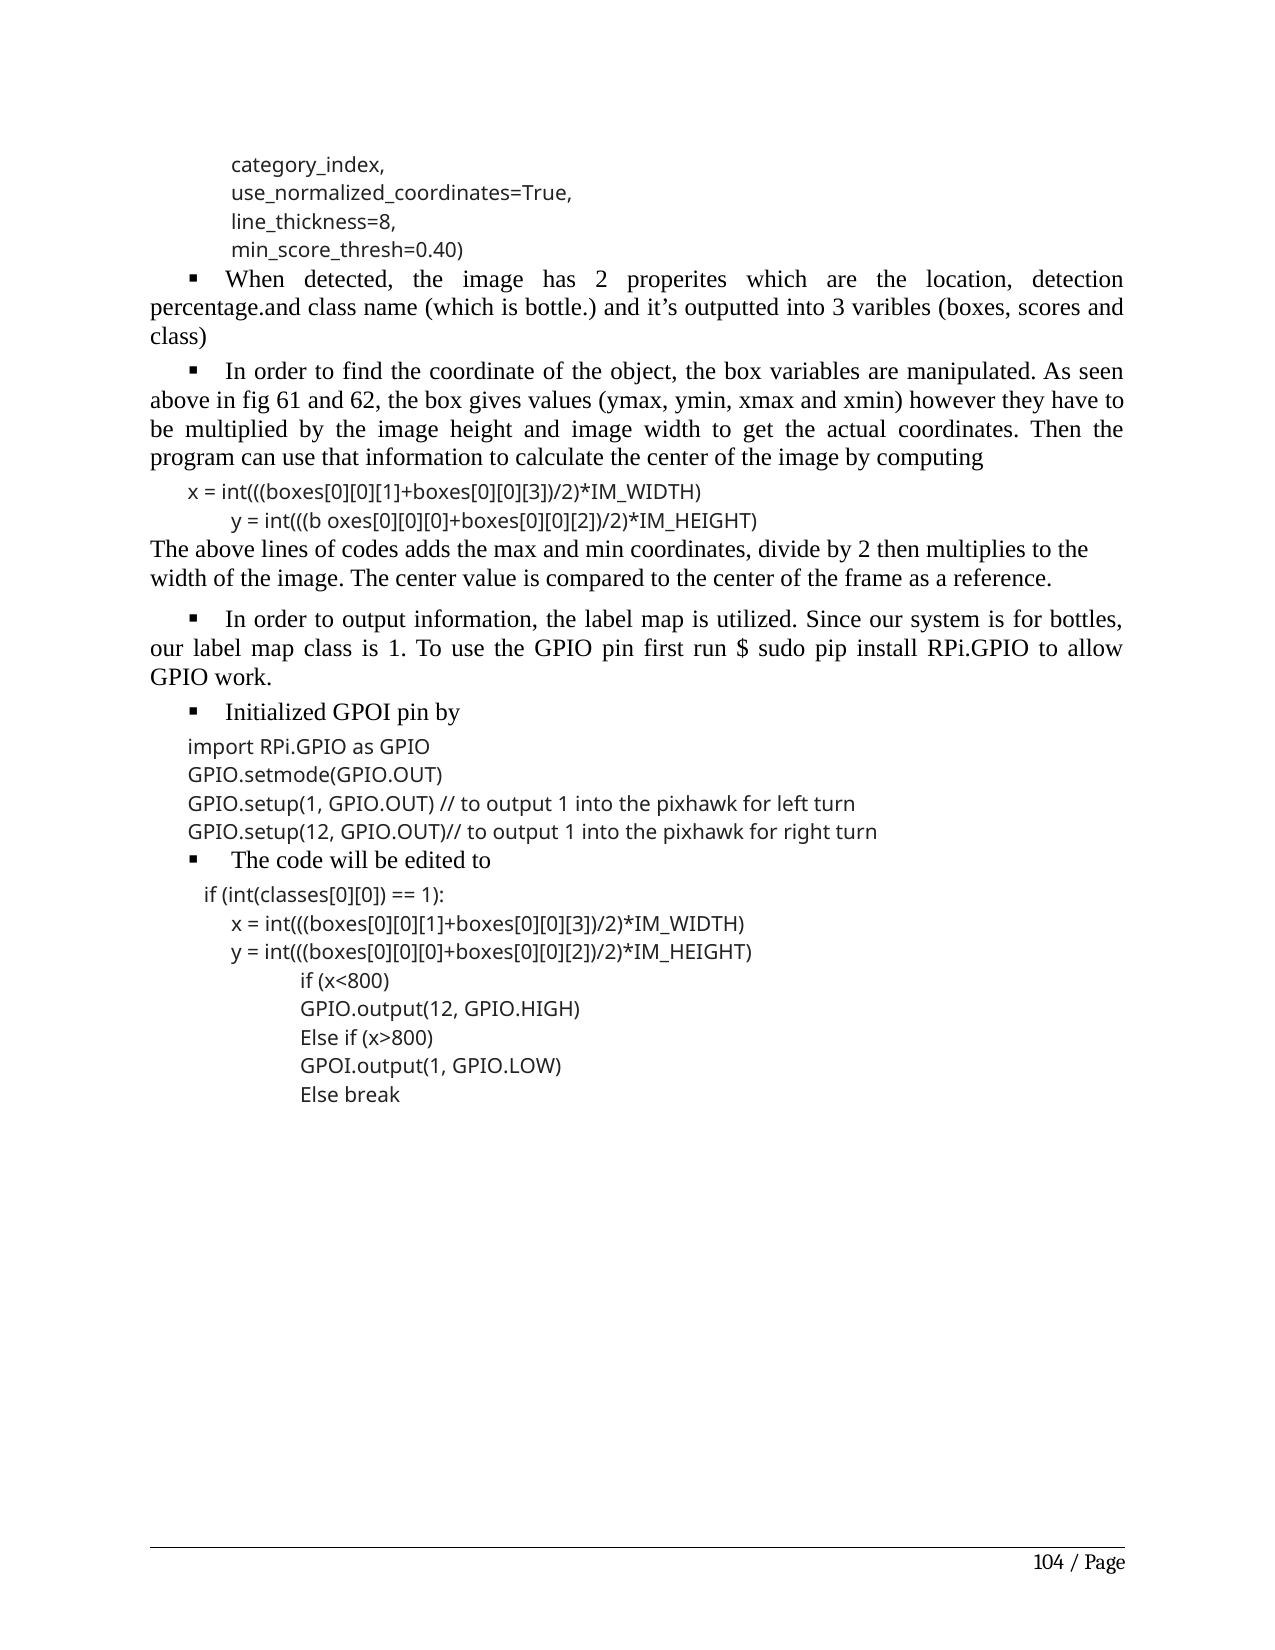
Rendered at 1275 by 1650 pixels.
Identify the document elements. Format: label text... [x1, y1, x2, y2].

text line_thickness=8, [150, 207, 1125, 235]
text Else if (x>800) [150, 1023, 1125, 1051]
text x = int(((boxes[0][0][1]+boxes[0][0][3])/2)*IM_WIDTH) [150, 477, 1125, 506]
text y = int(((boxes[0][0][0]+boxes[0][0][2])/2)*IM_HEIGHT) [150, 937, 1125, 966]
text In order to output information, the label map is utilized. Since our system is for bottles, our label map class is 1. To use the GPIO pin first run $ sudo pip install RPi.GPIO to allow GPIO work. [150, 604, 1125, 691]
text GPOI.output(1, GPIO.LOW) [150, 1051, 1125, 1080]
text import RPi.GPIO as GPIO [150, 732, 1125, 760]
text Else break [150, 1080, 1125, 1108]
text if (x<800) [150, 966, 1125, 994]
text use_normalized_coordinates=True, [150, 178, 1125, 207]
text min_score_thresh=0.40) [150, 235, 1125, 264]
text y = int(((b oxes[0][0][0]+boxes[0][0][2])/2)*IM_HEIGHT) [150, 506, 1125, 534]
text GPIO.output(12, GPIO.HIGH) [150, 994, 1125, 1023]
text if (int(classes[0][0]) == 1): [150, 881, 1125, 909]
text The above lines of codes adds the max and min coordinates, divide by 2 then multiplies to the width of the image. The center value is compared to the center of the frame as a reference. [150, 534, 1125, 592]
text category_index, [150, 150, 1125, 178]
text In order to find the coordinate of the object, the box variables are manipulated. As seen above in fig 61 and 62, the box gives values (ymax, ymin, xmax and xmin) however they have to be multiplied by the image height and image width to get the actual coordinates. Then the program can use that information to calculate the center of the image by computing [150, 356, 1125, 471]
text GPIO.setup(1, GPIO.OUT) // to output 1 into the pixhawk for left turn [150, 789, 1125, 817]
text GPIO.setup(12, GPIO.OUT)// to output 1 into the pixhawk for right turn [150, 817, 1125, 846]
text The code will be edited to [150, 846, 1125, 874]
text GPIO.setmode(GPIO.OUT) [150, 760, 1125, 789]
text x = int(((boxes[0][0][1]+boxes[0][0][3])/2)*IM_WIDTH) [150, 909, 1125, 937]
text When detected, the image has 2 properites which are the location, detection percentage.and class name (which is bottle.) and it’s outputted into 3 varibles (boxes, scores and class) [150, 264, 1125, 350]
text Initialized GPOI pin by [150, 697, 1125, 726]
